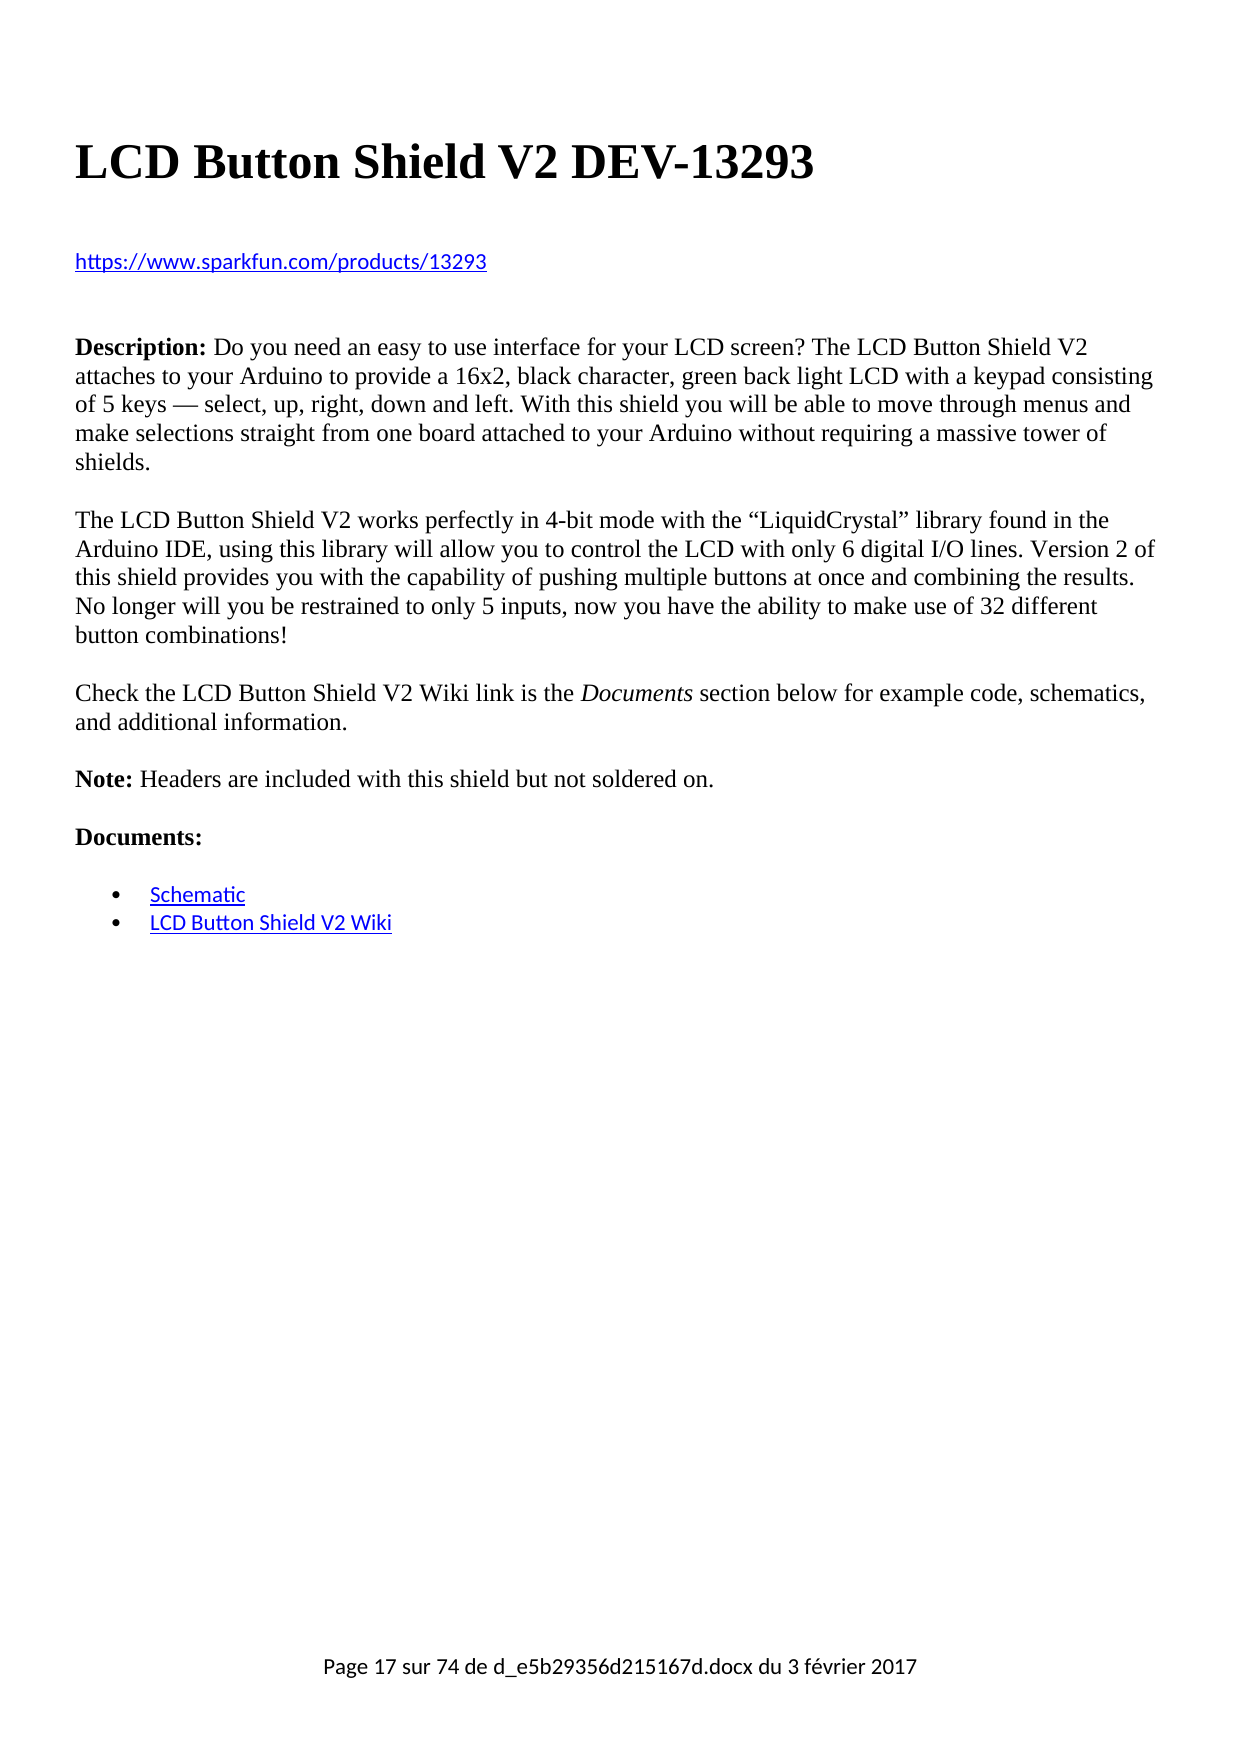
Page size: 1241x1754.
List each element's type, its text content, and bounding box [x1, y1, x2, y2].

text Check the LCD Button Shield V2 Wiki link is the Documents section below for example code, schematics, and additional information. [75, 678, 1165, 735]
text https://www.sparkfun.com/products/13293 [75, 247, 1165, 275]
text Description: Do you need an easy to use interface for your LCD screen? The LCD Button Shield V2 attaches to your Arduino to provide a 16x2, black character, green back light LCD with a keypad consisting of 5 keys — select, up, right, down and left. With this shield you will be able to move through menus and make selections straight from one board attached to your Arduino without requiring a massive tower of shields. [75, 332, 1165, 476]
text The LCD Button Shield V2 works perfectly in 4-bit mode with the “LiquidCrystal” library found in the Arduino IDE, using this library will allow you to control the LCD with only 6 digital I/O lines. Version 2 of this shield provides you with the capability of pushing multiple buttons at once and combining the results. No longer will you be restrained to only 5 inputs, now you have the ability to make use of 32 different button combinations! [75, 505, 1165, 649]
text Note: Headers are included with this shield but not soldered on. [75, 764, 1165, 793]
subtitle LCD Button Shield V2 DEV-13293 [75, 132, 1165, 190]
list LCD Button Shield V2 Wiki [112, 908, 1165, 936]
list Schematic [112, 880, 1165, 908]
text Documents: [75, 822, 1165, 851]
